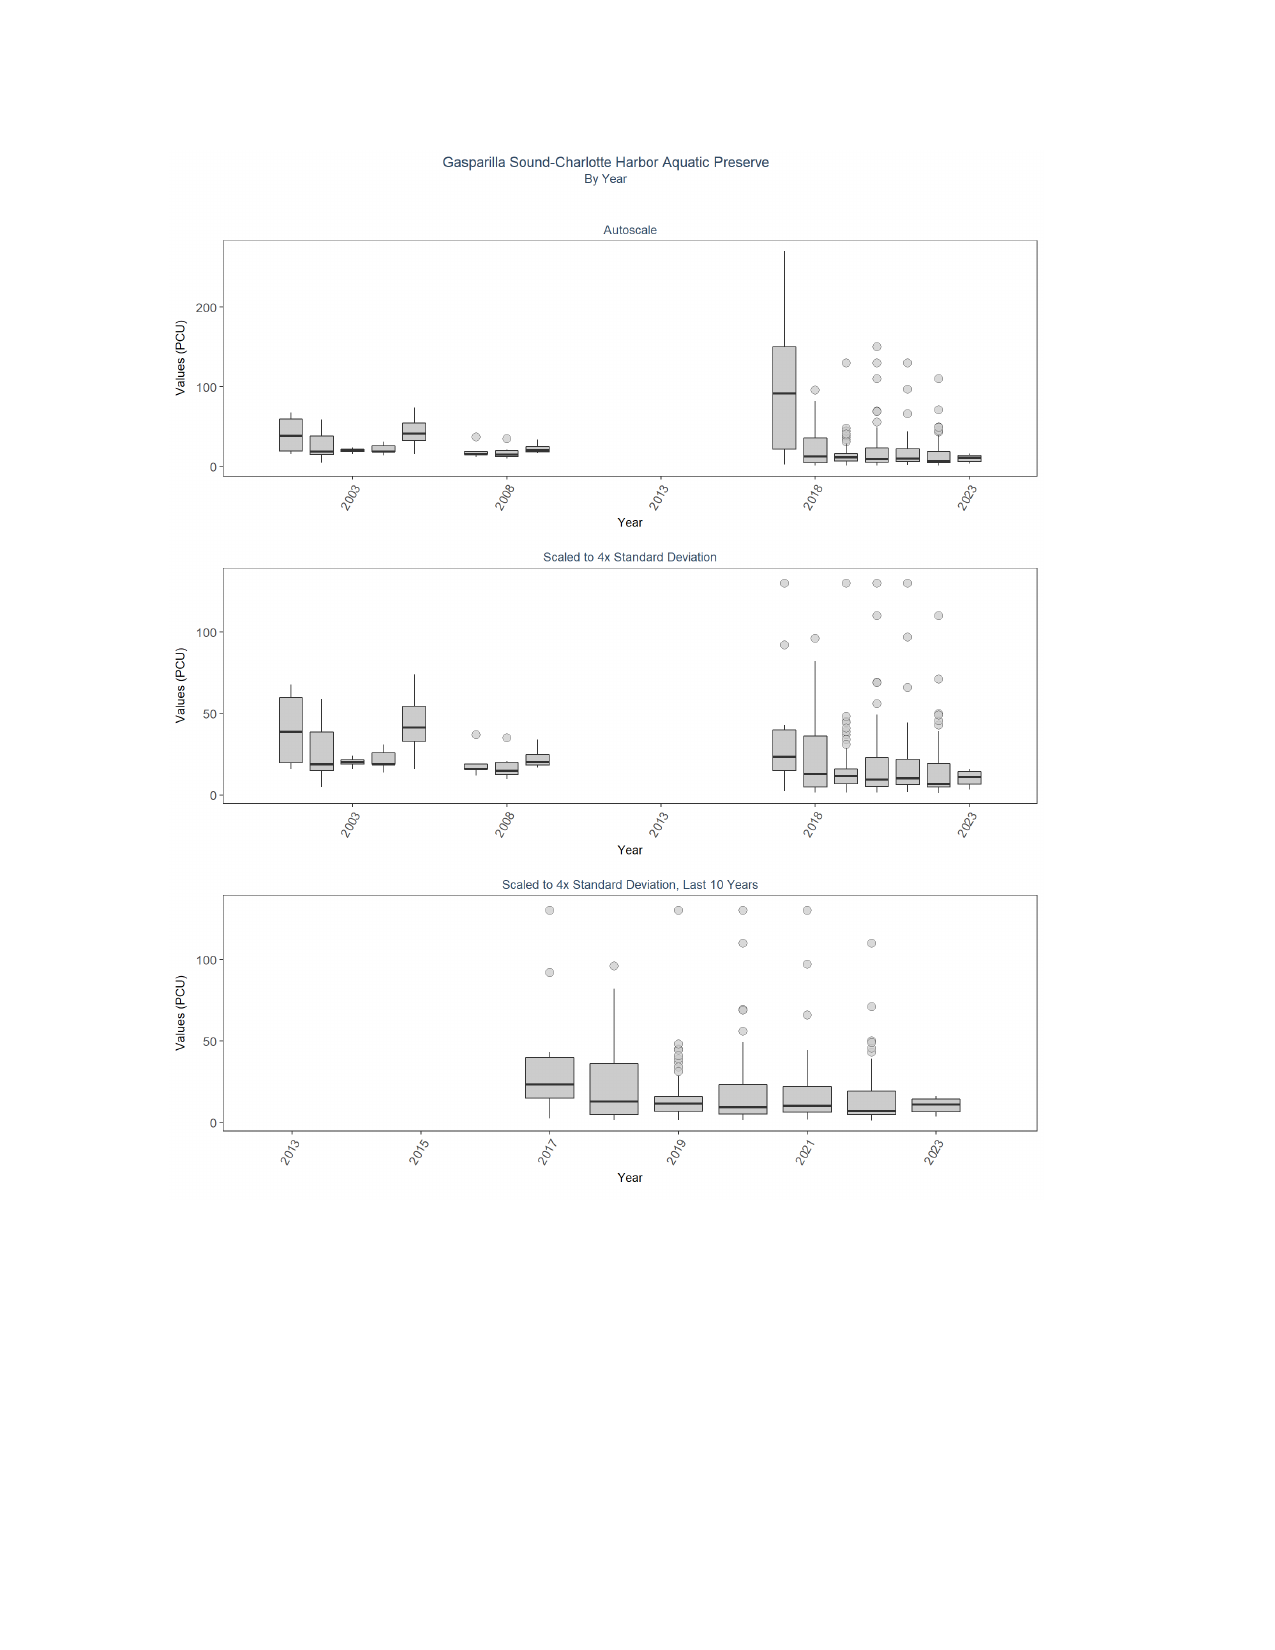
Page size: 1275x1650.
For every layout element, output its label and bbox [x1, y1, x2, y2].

picture [168, 150, 1044, 1200]
